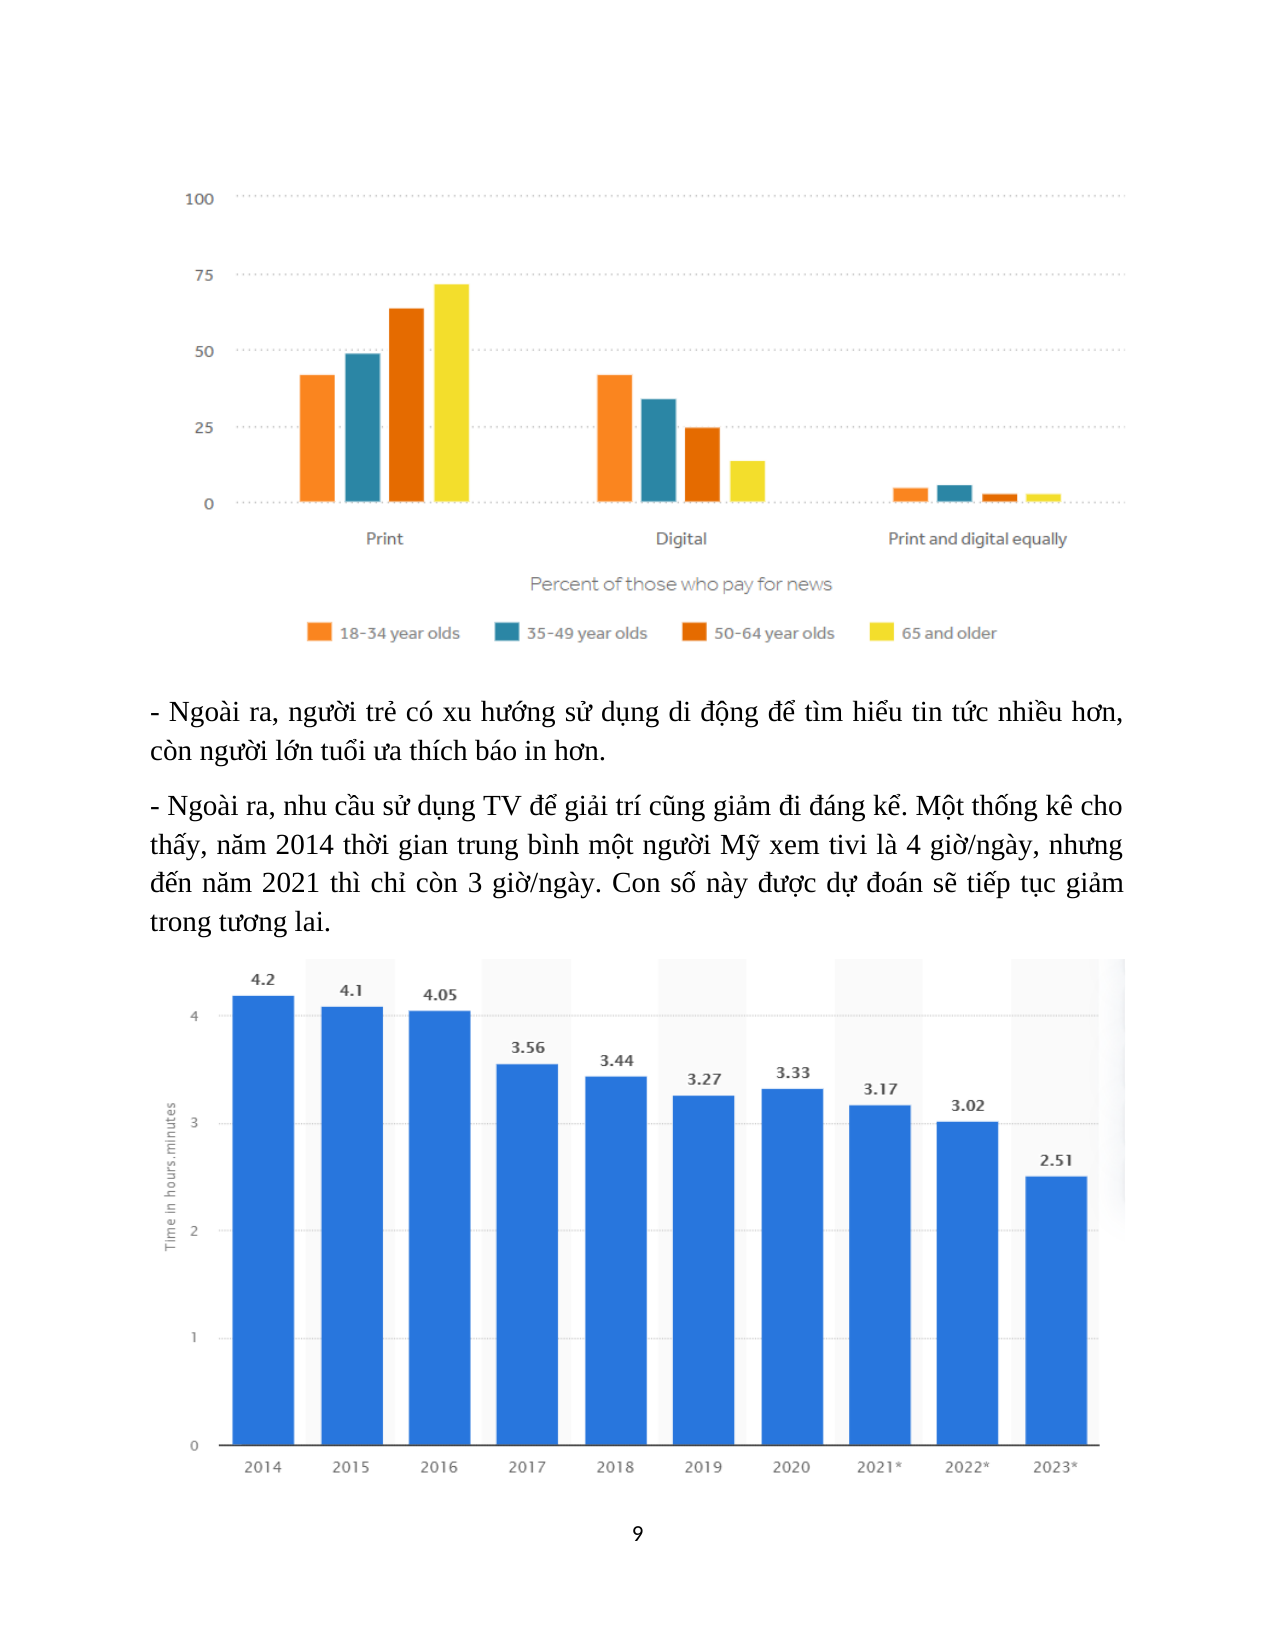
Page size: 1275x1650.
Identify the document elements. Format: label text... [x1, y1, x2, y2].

picture [150, 959, 1125, 1489]
text - Ngoài ra, nhu cầu sử dụng TV để giải trí cũng giảm đi đáng kể. Một thống kê cho thấy, năm 2014 thời gian trung bình một người Mỹ xem tivi là 4 giờ/ngày, nhưng đến năm 2021 thì chỉ còn 3 giờ/ngày. Con số này được dự đoán sẽ tiếp tục giảm trong tương lai. [150, 788, 1125, 937]
text - Ngoài ra, người trẻ có xu hướng sử dụng di động để tìm hiểu tin tức nhiều hơn, còn người lớn tuổi ưa thích báo in hơn. [150, 694, 1125, 767]
picture [150, 150, 1125, 674]
